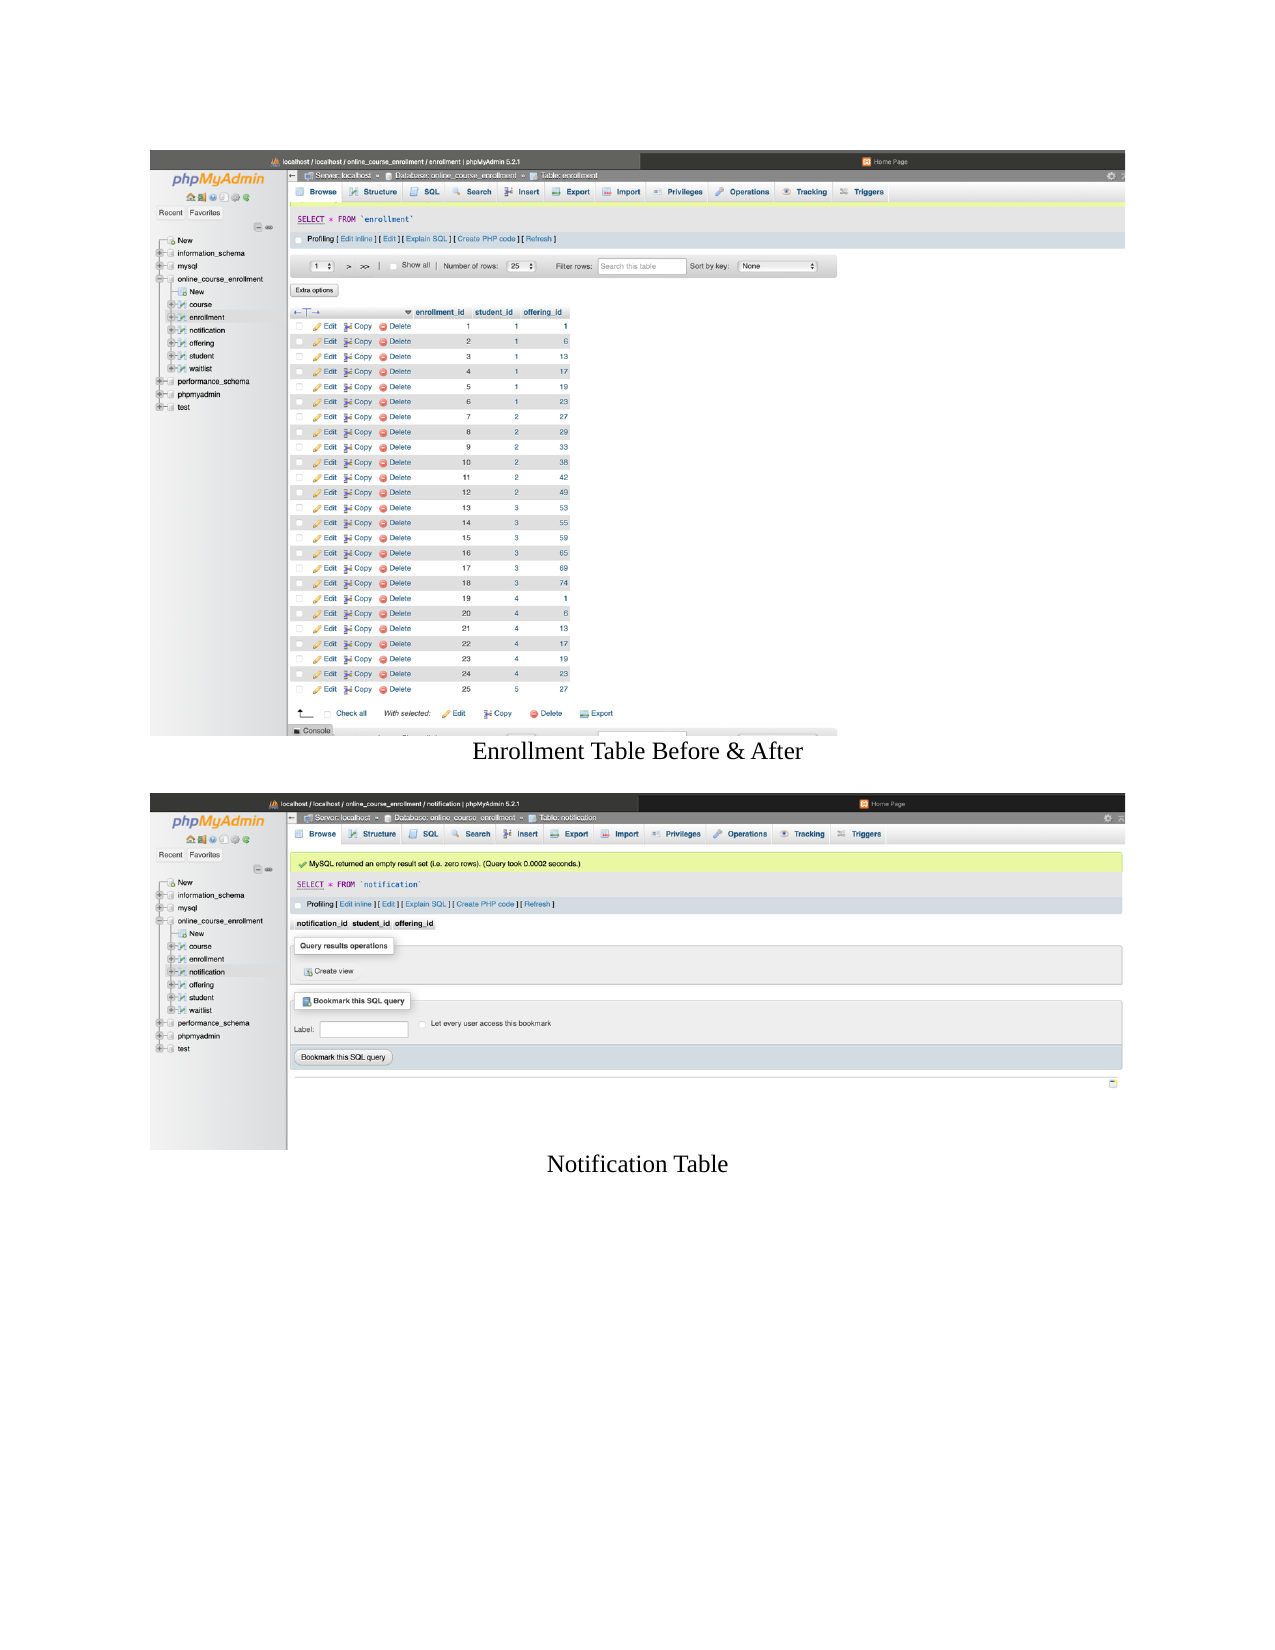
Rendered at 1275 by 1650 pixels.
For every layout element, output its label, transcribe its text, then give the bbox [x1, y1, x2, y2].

text Enrollment Table Before & After [150, 736, 1125, 765]
picture [150, 150, 1125, 736]
picture [150, 793, 1125, 1150]
text Notification Table [150, 1150, 1125, 1178]
